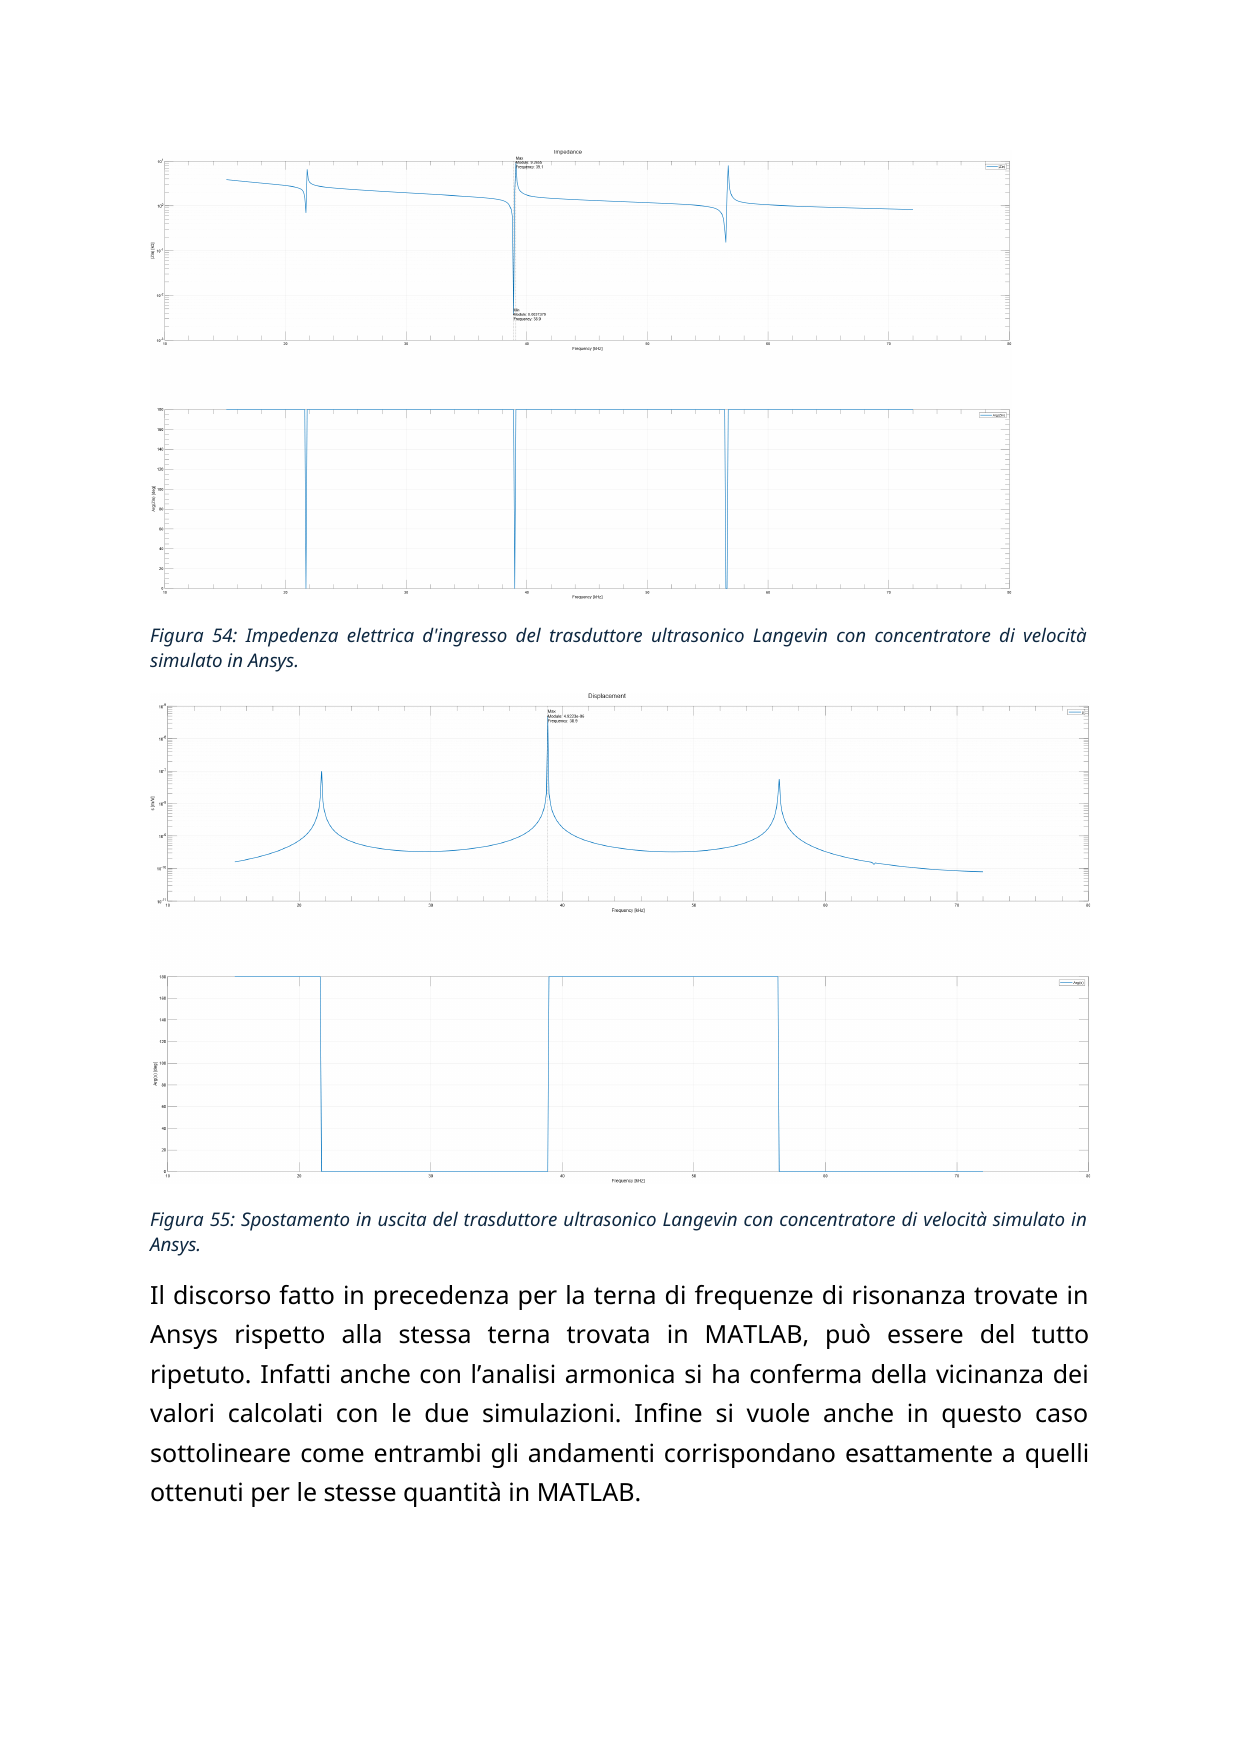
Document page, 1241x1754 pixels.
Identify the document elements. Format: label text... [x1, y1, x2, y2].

picture [150, 150, 1012, 600]
picture [150, 693, 1091, 1184]
text Il discorso fatto in precedenza per la terna di frequenze di risonanza trovate in Ansys rispetto alla stessa terna trovata in MATLAB, può essere del tutto ripetuto. Infatti anche con l’analisi armonica si ha conferma della vicinanza dei valori calcolati con le due simulazioni. Infine si vuole anche in questo caso sottolineare come entrambi gli andamenti corrispondano esattamente a quelli ottenuti per le stesse quantità in MATLAB. [150, 1278, 1090, 1509]
